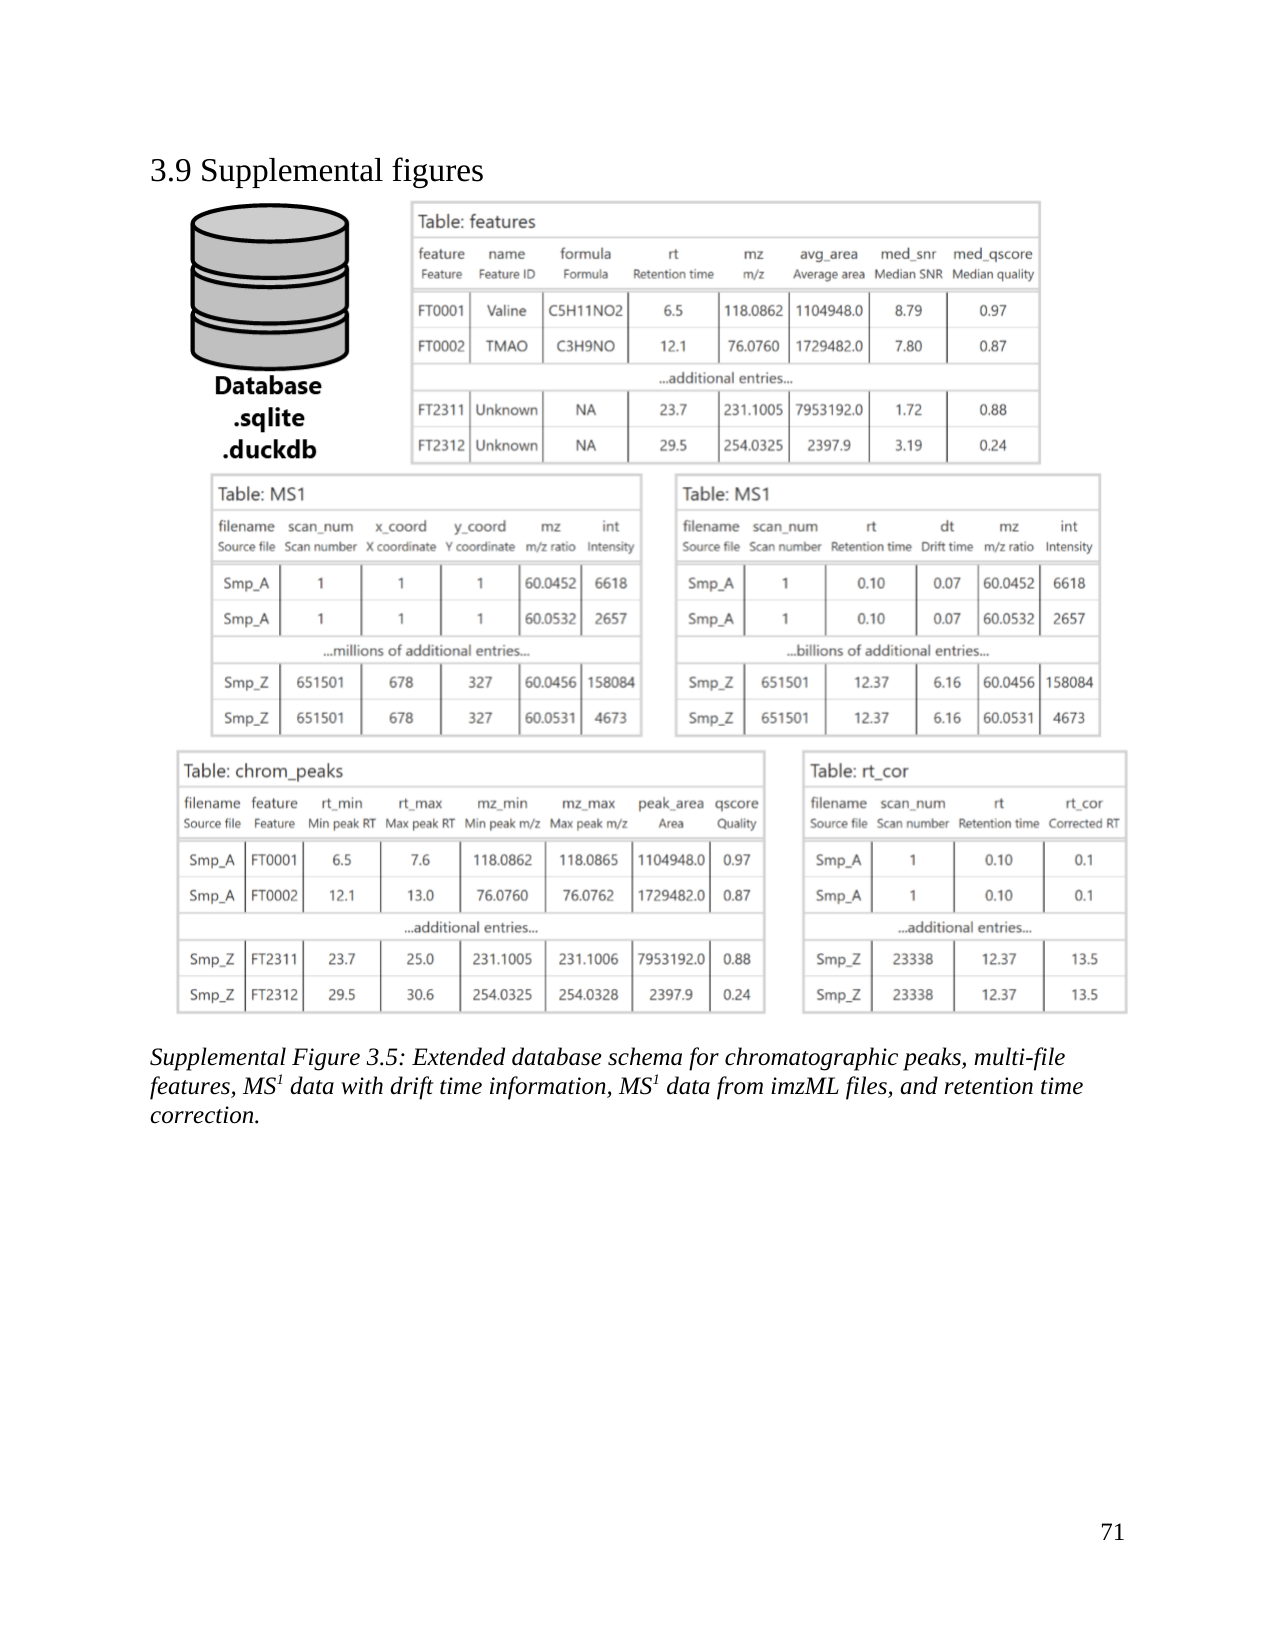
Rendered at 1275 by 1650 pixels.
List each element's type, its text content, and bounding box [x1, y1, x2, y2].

text Supplemental Figure 3.5: Extended database schema for chromatographic peaks, multi-file features, MS1 data with drift time information, MS1 data from imzML files, and retention time correction. [150, 1042, 1125, 1129]
subtitle 3.9 Supplemental figures [150, 150, 1125, 188]
picture [168, 196, 1144, 1022]
